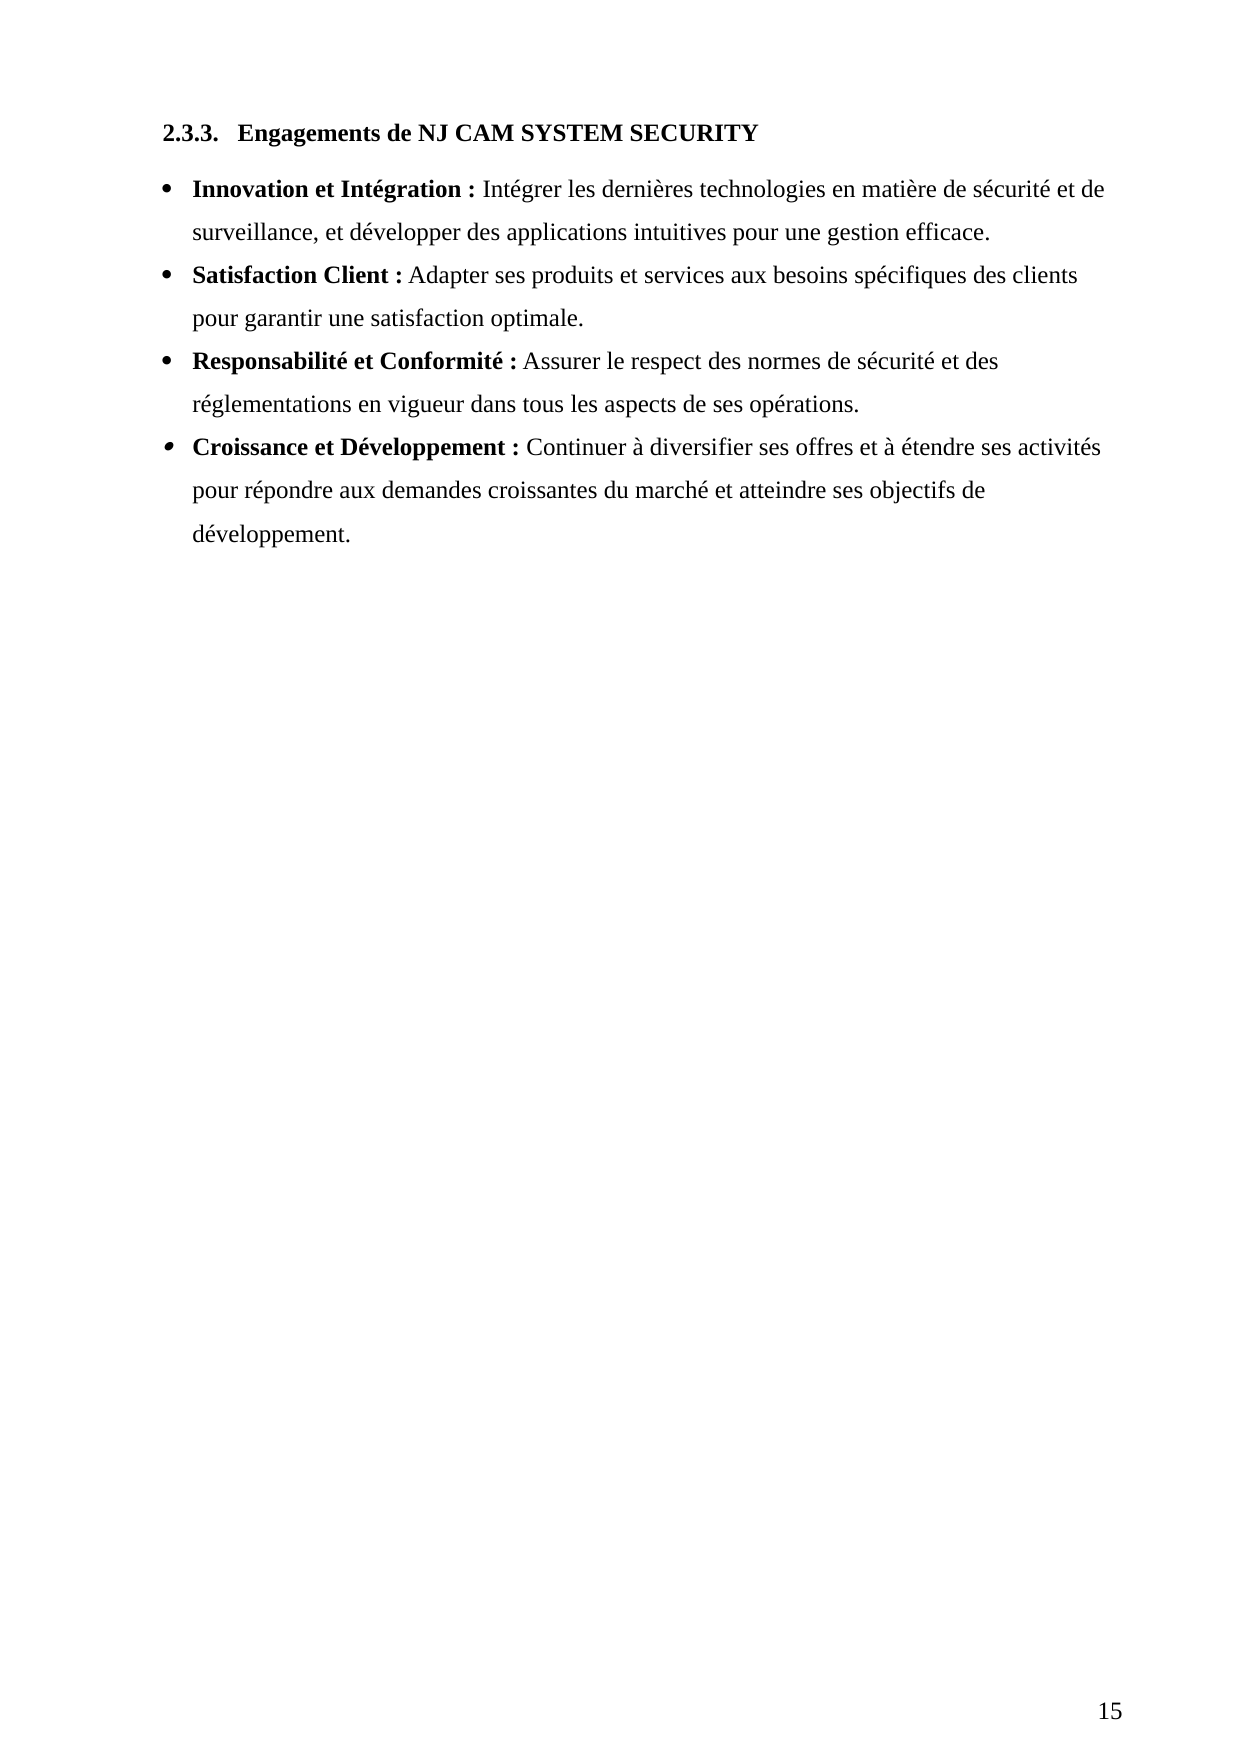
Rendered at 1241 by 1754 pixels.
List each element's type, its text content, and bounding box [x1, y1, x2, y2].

list Innovation et Intégration : Intégrer les dernières technologies en matière de sécurité et de surveillance, et développer des applications intuitives pour une gestion efficace. [162, 174, 1122, 246]
subtitle Engagements de NJ CAM SYSTEM SECURITY [162, 118, 1122, 147]
list Croissance et Développement : Continuer à diversifier ses offres et à étendre ses activités pour répondre aux demandes croissantes du marché et atteindre ses objectifs de développement. [162, 432, 1122, 547]
list Responsabilité et Conformité : Assurer le respect des normes de sécurité et des réglementations en vigueur dans tous les aspects de ses opérations. [162, 346, 1122, 418]
list Satisfaction Client : Adapter ses produits et services aux besoins spécifiques des clients pour garantir une satisfaction optimale. [162, 260, 1122, 332]
